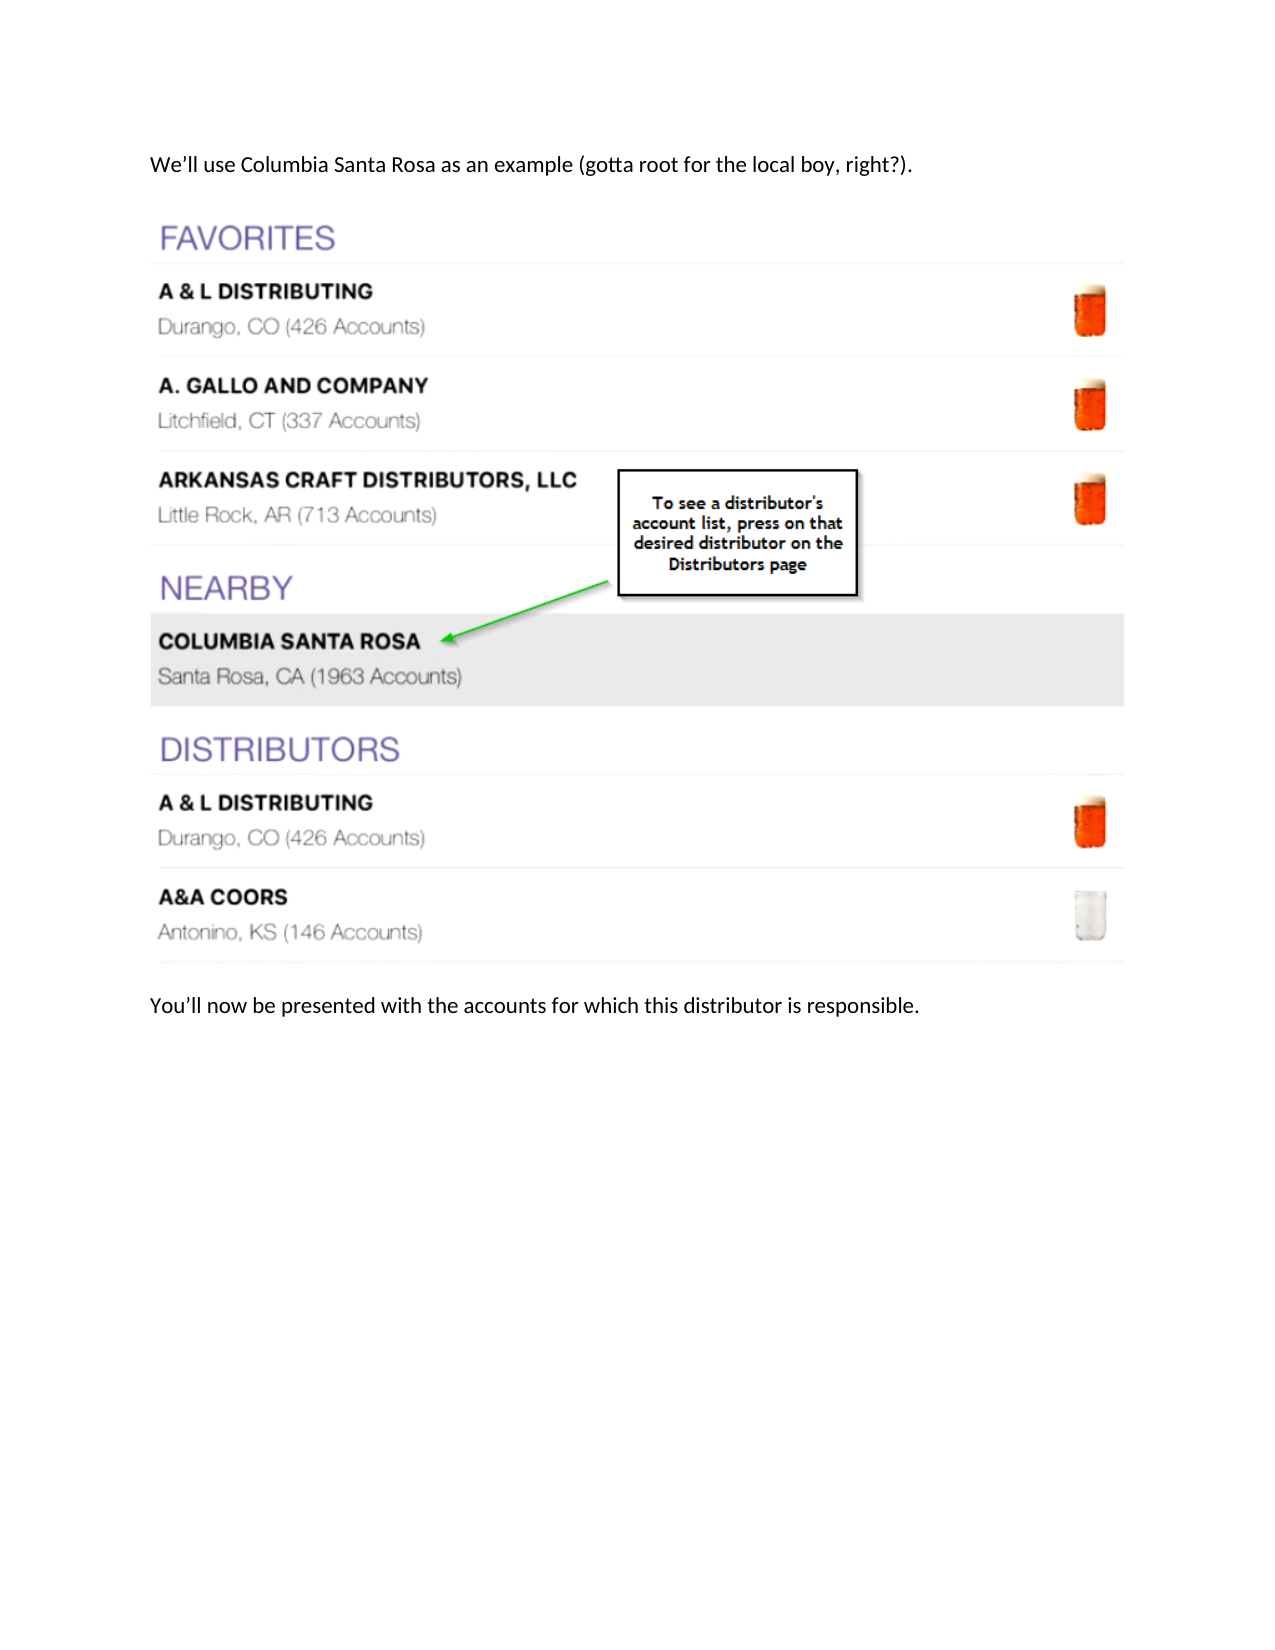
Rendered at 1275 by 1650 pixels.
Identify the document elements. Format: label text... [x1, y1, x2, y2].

picture [150, 196, 1125, 972]
text You’ll now be presented with the accounts for which this distributor is responsible. [150, 991, 1125, 1019]
text We’ll use Columbia Santa Rosa as an example (gotta root for the local boy, right?). [150, 150, 1125, 178]
